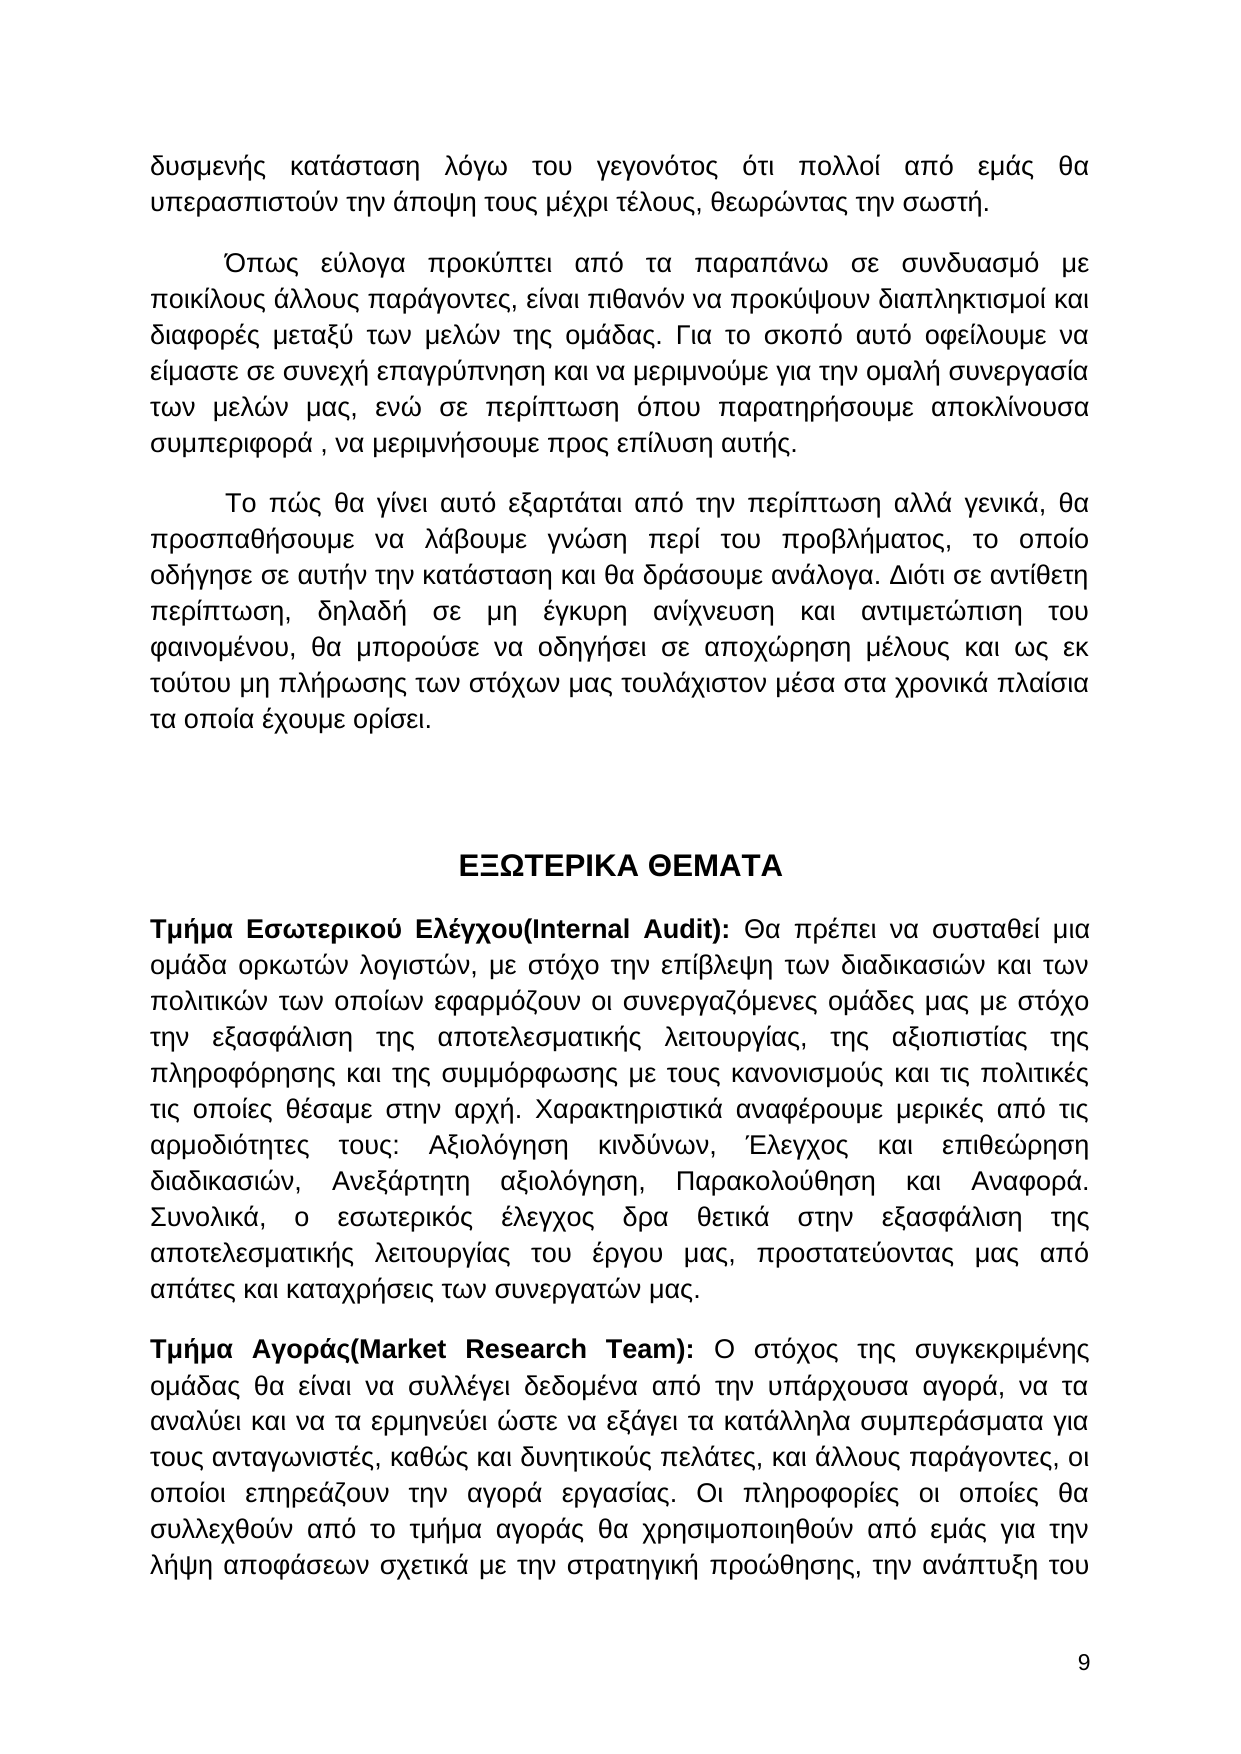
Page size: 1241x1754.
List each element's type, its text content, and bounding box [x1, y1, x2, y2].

text Τμήμα Εσωτερικού Ελέγχου(Internal Audit): Θα πρέπει να συσταθεί μια ομάδα ορκωτών λογιστών, με στόχο την επίβλεψη των διαδικασιών και των πολιτικών των οποίων εφαρμόζουν οι συνεργαζόμενες ομάδες μας με στόχο την εξασφάλιση της αποτελεσματικής λειτουργίας, της αξιοπιστίας της πληροφόρησης και της συμμόρφωσης με τους κανονισμούς και τις πολιτικές τις οποίες θέσαμε στην αρχή. Χαρακτηριστικά αναφέρουμε μερικές από τις αρμοδιότητες τους: Αξιολόγηση κινδύνων, Έλεγχος και επιθεώρηση διαδικασιών, Ανεξάρτητη αξιολόγηση, Παρακολούθηση και Αναφορά. Συνολικά, ο εσωτερικός έλεγχος δρα θετικά στην εξασφάλιση της αποτελεσματικής λειτουργίας του έργου μας, προστατεύοντας μας από απάτες και καταχρήσεις των συνεργατών μας. [150, 913, 1090, 1304]
text Το πώς θα γίνει αυτό εξαρτάται από την περίπτωση αλλά γενικά, θα προσπαθήσουμε να λάβουμε γνώση περί του προβλήματος, το οποίο οδήγησε σε αυτήν την κατάσταση και θα δράσουμε ανάλογα. Διότι σε αντίθετη περίπτωση, δηλαδή σε μη έγκυρη ανίχνευση και αντιμετώπιση του φαινομένου, θα μπορούσε να οδηγήσει σε αποχώρηση μέλους και ως εκ τούτου μη πλήρωσης των στόχων μας τουλάχιστον μέσα στα χρονικά πλαίσια τα οποία έχουμε ορίσει. [150, 487, 1090, 734]
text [150, 150, 1090, 217]
subtitle ΕΞΩΤΕΡΙΚΑ ΘΕΜΑΤΑ [450, 847, 1090, 883]
text Όπως εύλογα προκύπτει από τα παραπάνω σε συνδυασμό με ποικίλους άλλους παράγοντες, είναι πιθανόν να προκύψουν διαπληκτισμοί και διαφορές μεταξύ των μελών της ομάδας. Για το σκοπό αυτό οφείλουμε να είμαστε σε συνεχή επαγρύπνηση και να μεριμνούμε για την ομαλή συνεργασία των μελών μας, ενώ σε περίπτωση όπου παρατηρήσουμε αποκλίνουσα συμπεριφορά , να μεριμνήσουμε προς επίλυση αυτής. [150, 247, 1090, 458]
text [150, 1333, 1090, 1580]
